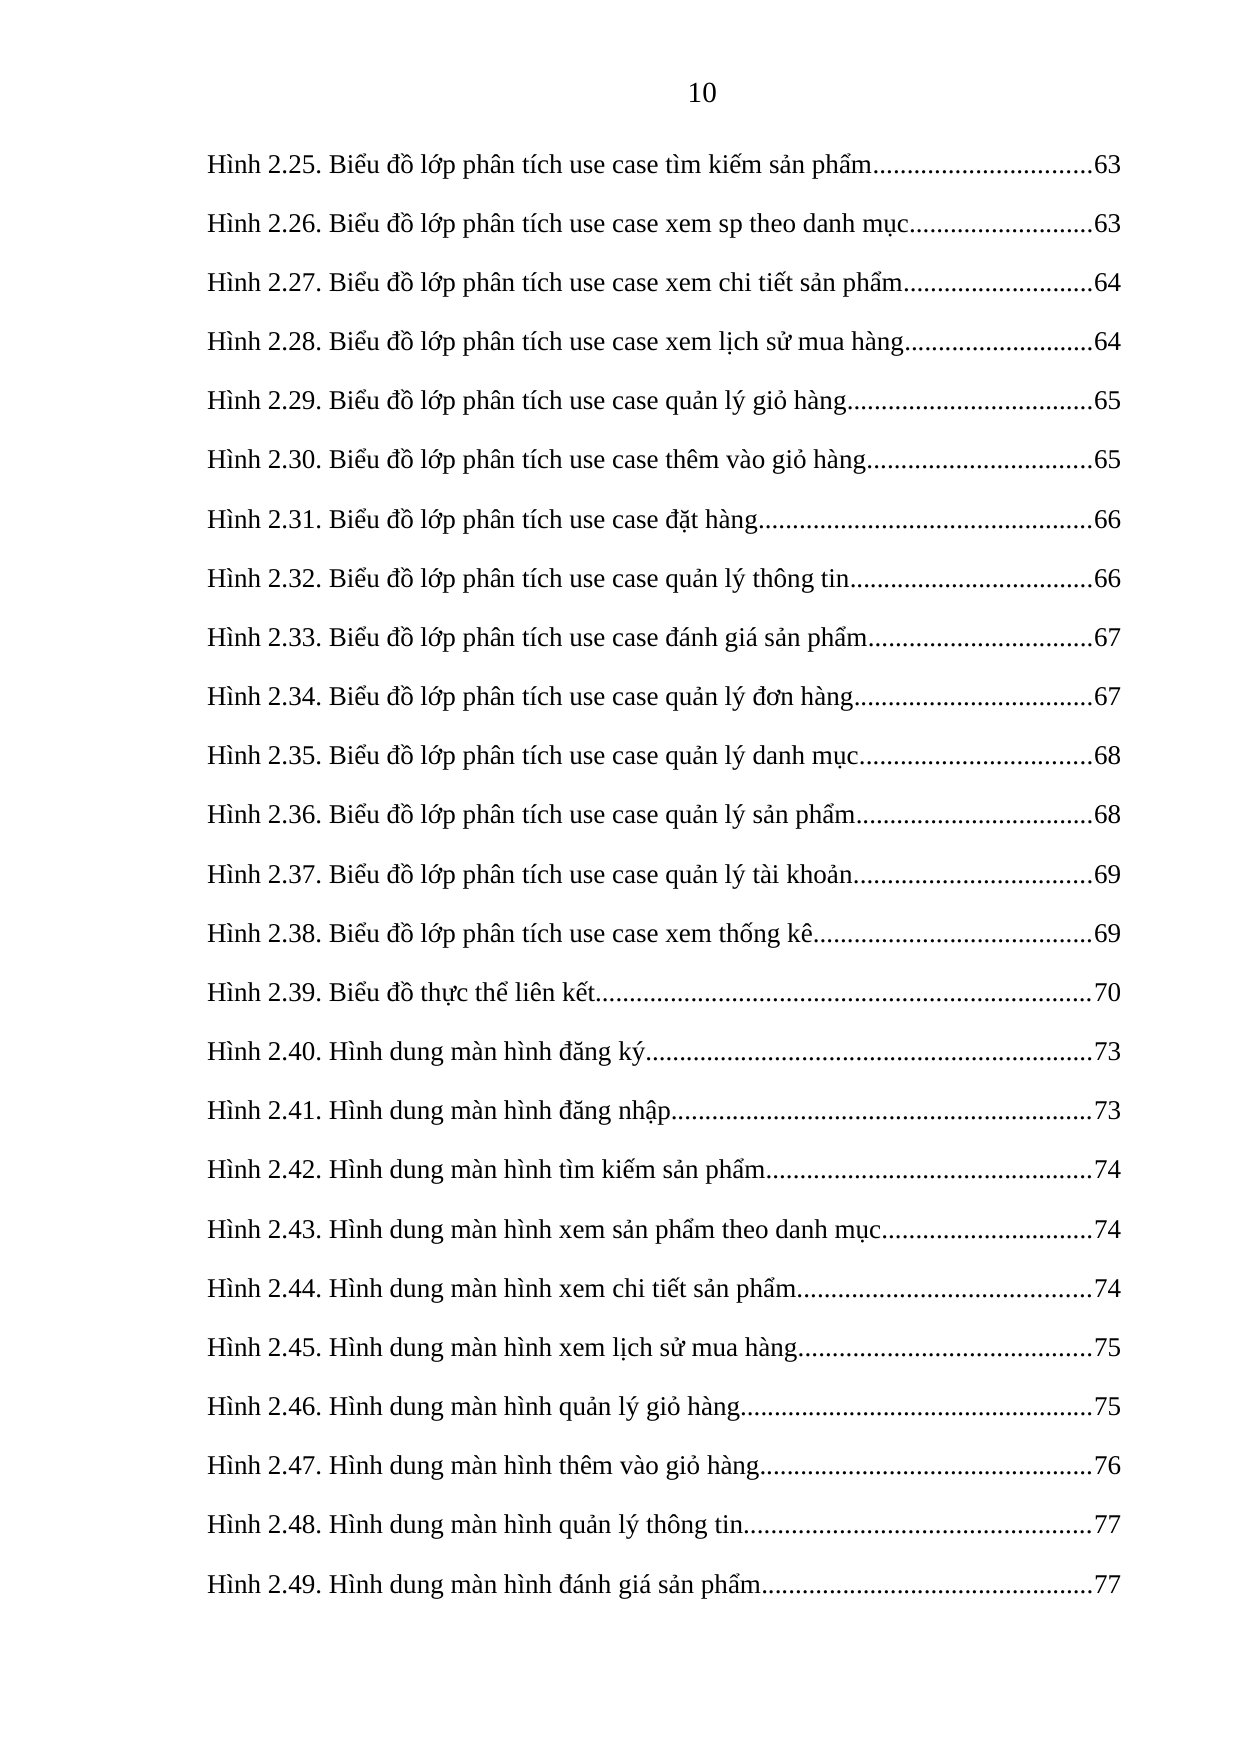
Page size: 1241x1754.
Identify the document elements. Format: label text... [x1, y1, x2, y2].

text Hình 2.39. Biểu đồ thực thể liên kết 70 [207, 976, 1122, 1007]
text Hình 2.27. Biểu đồ lớp phân tích use case xem chi tiết sản phẩm 64 [207, 266, 1122, 297]
text Hình 2.26. Biểu đồ lớp phân tích use case xem sp theo danh mục 63 [207, 207, 1122, 238]
text Hình 2.38. Biểu đồ lớp phân tích use case xem thống kê 69 [207, 917, 1122, 948]
text Hình 2.25. Biểu đồ lớp phân tích use case tìm kiếm sản phẩm 63 [207, 148, 1122, 179]
text Hình 2.49. Hình dung màn hình đánh giá sản phẩm 77 [207, 1568, 1122, 1599]
text Hình 2.32. Biểu đồ lớp phân tích use case quản lý thông tin 66 [207, 562, 1122, 593]
text Hình 2.34. Biểu đồ lớp phân tích use case quản lý đơn hàng 67 [207, 680, 1122, 711]
text Hình 2.31. Biểu đồ lớp phân tích use case đặt hàng 66 [207, 503, 1122, 534]
text Hình 2.28. Biểu đồ lớp phân tích use case xem lịch sử mua hàng 64 [207, 325, 1122, 356]
text Hình 2.46. Hình dung màn hình quản lý giỏ hàng 75 [207, 1390, 1122, 1421]
text Hình 2.41. Hình dung màn hình đăng nhập 73 [207, 1094, 1122, 1126]
text Hình 2.48. Hình dung màn hình quản lý thông tin 77 [207, 1508, 1122, 1540]
text Hình 2.43. Hình dung màn hình xem sản phẩm theo danh mục 74 [207, 1213, 1122, 1244]
text Hình 2.47. Hình dung màn hình thêm vào giỏ hàng 76 [207, 1449, 1122, 1481]
text Hình 2.30. Biểu đồ lớp phân tích use case thêm vào giỏ hàng 65 [207, 443, 1122, 475]
text Hình 2.33. Biểu đồ lớp phân tích use case đánh giá sản phẩm 67 [207, 621, 1122, 652]
text Hình 2.29. Biểu đồ lớp phân tích use case quản lý giỏ hàng 65 [207, 384, 1122, 416]
text Hình 2.42. Hình dung màn hình tìm kiếm sản phẩm 74 [207, 1153, 1122, 1185]
text Hình 2.44. Hình dung màn hình xem chi tiết sản phẩm 74 [207, 1272, 1122, 1303]
text Hình 2.45. Hình dung màn hình xem lịch sử mua hàng 75 [207, 1331, 1122, 1362]
text Hình 2.40. Hình dung màn hình đăng ký 73 [207, 1035, 1122, 1066]
text Hình 2.37. Biểu đồ lớp phân tích use case quản lý tài khoản 69 [207, 858, 1122, 889]
text Hình 2.35. Biểu đồ lớp phân tích use case quản lý danh mục 68 [207, 739, 1122, 771]
text Hình 2.36. Biểu đồ lớp phân tích use case quản lý sản phẩm 68 [207, 798, 1122, 830]
